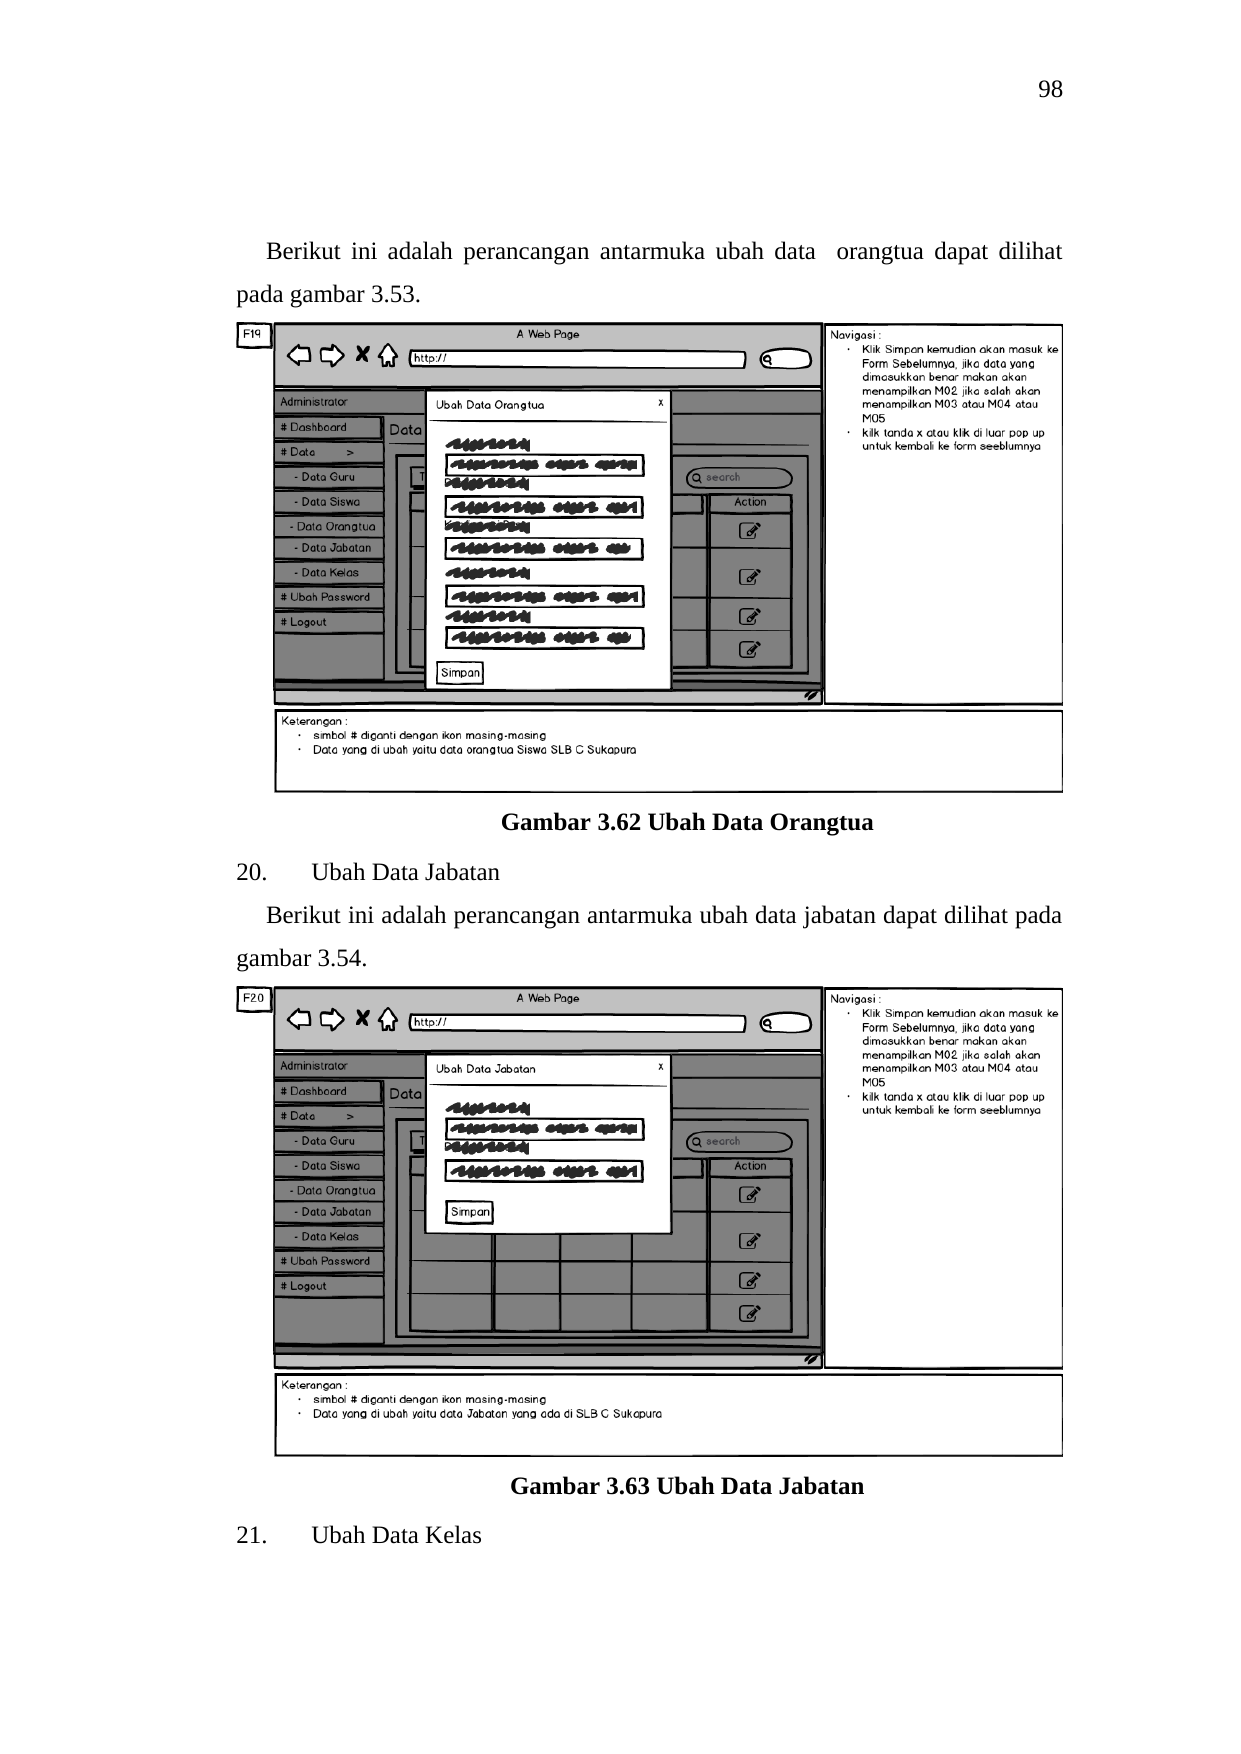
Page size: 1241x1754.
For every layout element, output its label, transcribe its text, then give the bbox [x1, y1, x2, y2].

text Berikut ini adalah perancangan antarmuka ubah data orangtua dapat dilihat pada gambar 3.53. [236, 236, 1063, 308]
list Ubah Data Jabatan [236, 857, 1063, 886]
text Berikut ini adalah perancangan antarmuka ubah data jabatan dapat dilihat pada gambar 3.54. [236, 900, 1063, 972]
picture [236, 322, 1063, 793]
list Ubah Data Kelas [236, 1521, 1063, 1549]
picture [236, 986, 1063, 1457]
